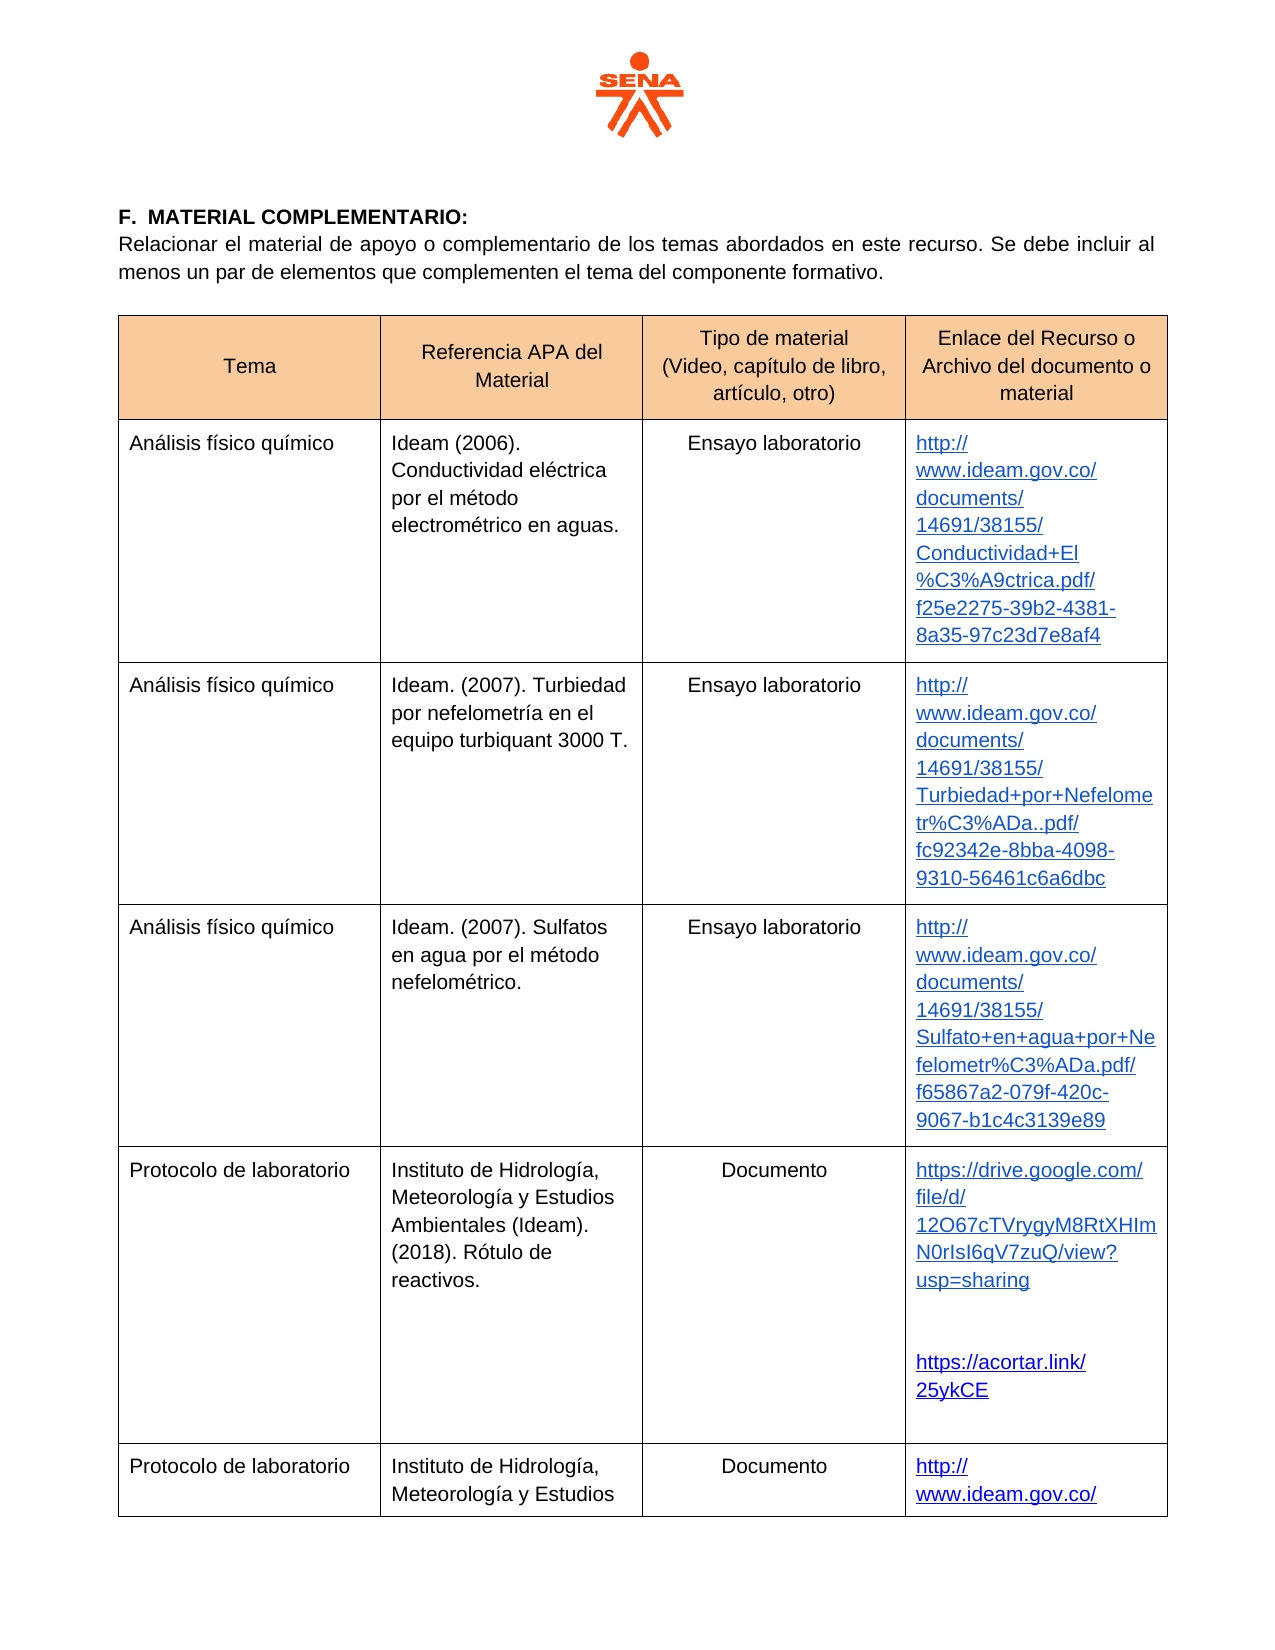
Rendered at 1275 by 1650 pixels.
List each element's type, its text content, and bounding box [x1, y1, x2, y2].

table_header Enlace del Recurso o Archivo del documento o material [906, 316, 1167, 419]
text Relacionar el material de apoyo o complementario de los temas abordados en este recurso. Se debe incluir al menos un par de elementos que complementen el tema del componente formativo. [118, 232, 1157, 284]
table_cell Instituto de Hidrología, Meteorología y Estudios Ambientales (Ideam). (2006). Estandarización de métodos analíticos. [381, 1444, 642, 1516]
table_cell Ensayo laboratorio [643, 905, 905, 1146]
table_cell Ensayo laboratorio [643, 420, 905, 662]
table_cell Instituto de Hidrología, Meteorología y Estudios Ambientales (Ideam). (2018). Rótulo de reactivos. [381, 1147, 642, 1443]
picture [585, 48, 690, 142]
table_cell http://www.ideam.gov.co/documents/14691/38152/Estandarizacion_metodos_analaticos.pdf/934bd941-dd47-4501-8507-d2721ef4f316 [906, 1444, 1167, 1516]
table_cell http://www.ideam.gov.co/documents/14691/38155/Sulfato+en+agua+por+Nefelometr%C3%ADa.pdf/f65867a2-079f-420c-9067-b1c4c3139e89 [906, 905, 1167, 1146]
table_header Tema [119, 316, 380, 419]
list MATERIAL COMPLEMENTARIO: [118, 205, 1157, 229]
table_cell Ensayo laboratorio [643, 663, 905, 904]
table_cell https://drive.google.com/file/d/12O67cTVrygyM8RtXHImN0rIsI6qV7zuQ/view?usp=sharing https://acortar.link/25ykCE [906, 1147, 1167, 1443]
table_cell http://www.ideam.gov.co/documents/14691/38155/Conductividad+El%C3%A9ctrica.pdf/f25e2275-39b2-4381-8a35-97c23d7e8af4 [906, 420, 1167, 662]
table_cell Ideam (2006). Conductividad eléctrica por el método electrométrico en aguas. [381, 420, 642, 662]
table_cell Documento [643, 1147, 905, 1443]
table_cell http://www.ideam.gov.co/documents/14691/38155/Turbiedad+por+Nefelometr%C3%ADa..pdf/fc92342e-8bba-4098-9310-56461c6a6dbc [906, 663, 1167, 904]
table_cell Protocolo de laboratorio [119, 1147, 380, 1443]
table_cell Análisis físico químico [119, 663, 380, 904]
table_header Referencia APA del Material [381, 316, 642, 419]
table_cell Ideam. (2007). Sulfatos en agua por el método nefelométrico. [381, 905, 642, 1146]
table_cell Protocolo de laboratorio [119, 1444, 380, 1516]
table_header Tipo de material (Video, capítulo de libro, artículo, otro) [643, 316, 905, 419]
table_cell Documento [643, 1444, 905, 1516]
table_cell Análisis físico químico [119, 905, 380, 1146]
table_cell Análisis físico químico [119, 420, 380, 662]
table_cell Ideam. (2007). Turbiedad por nefelometría en el equipo turbiquant 3000 T. [381, 663, 642, 904]
